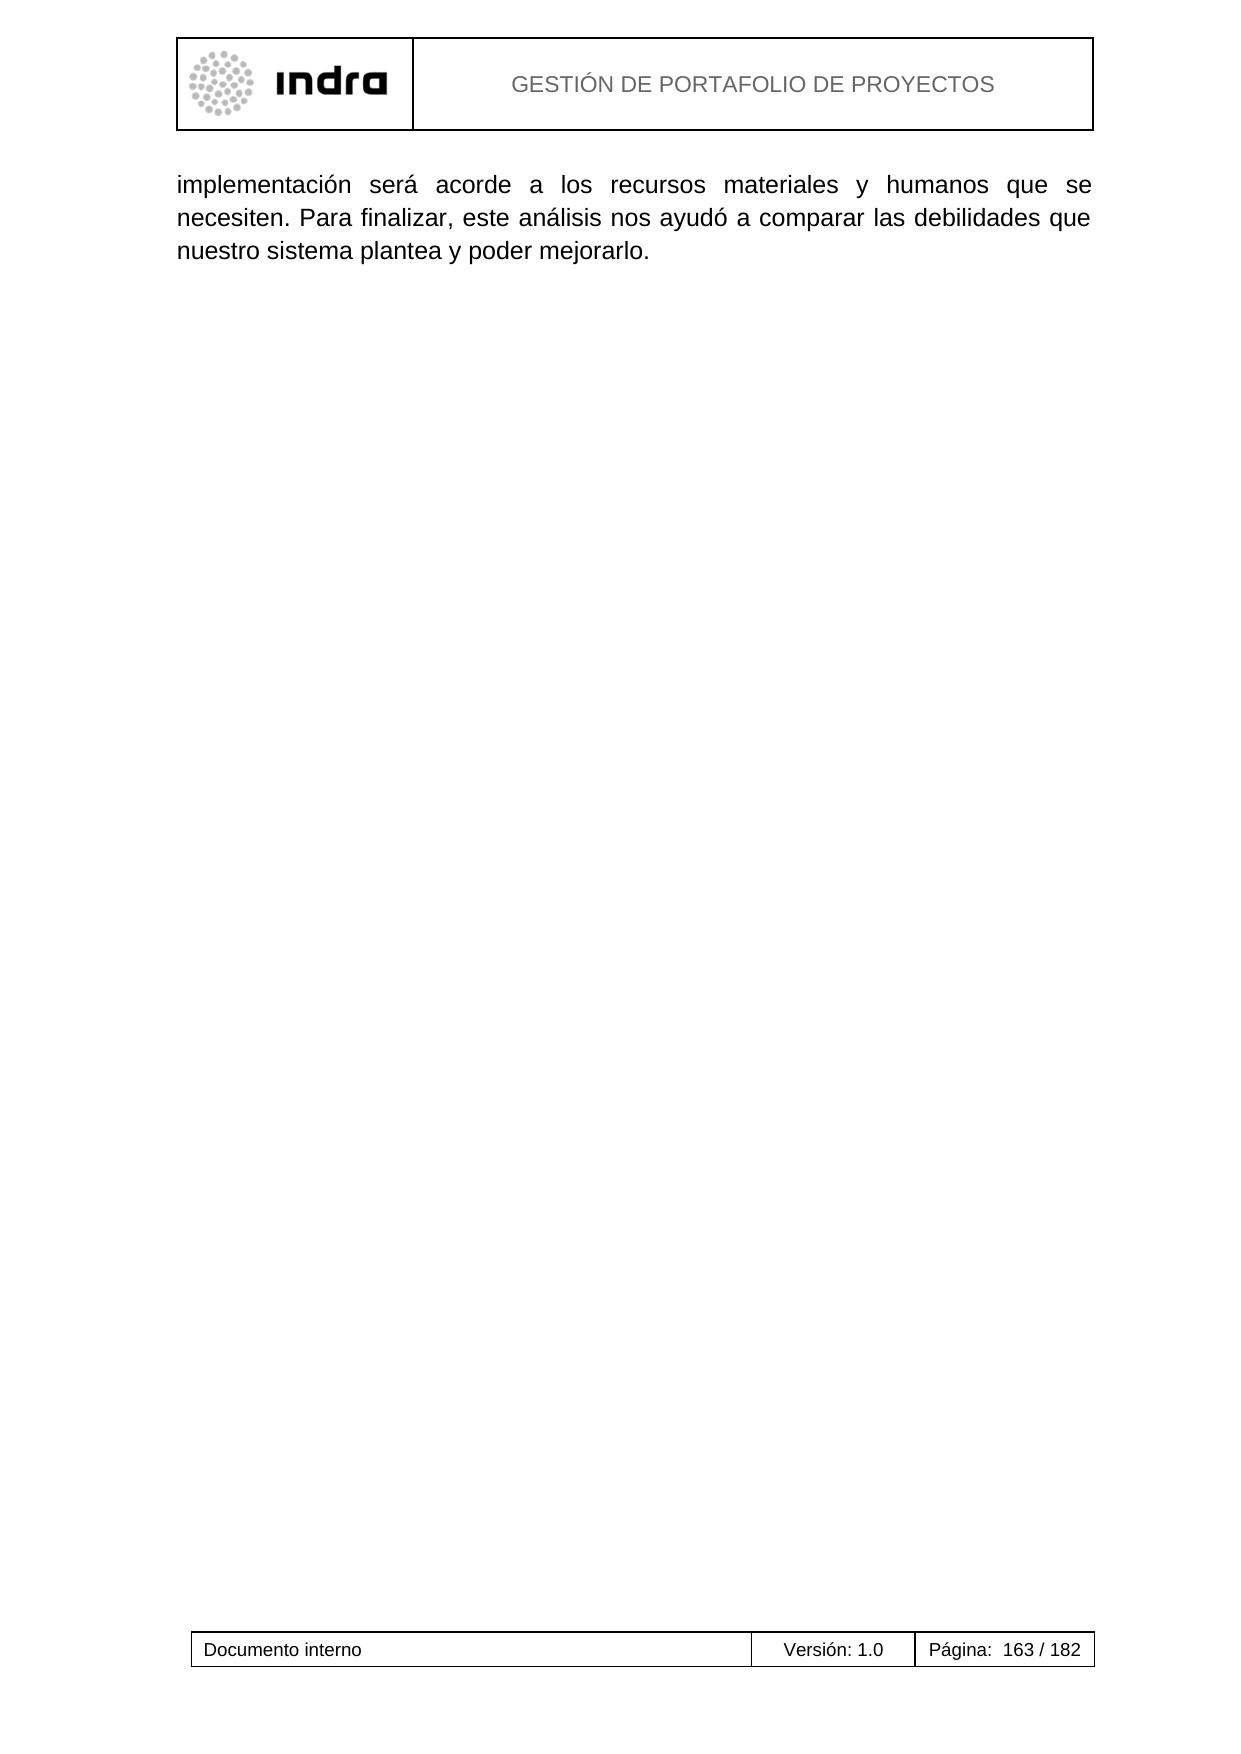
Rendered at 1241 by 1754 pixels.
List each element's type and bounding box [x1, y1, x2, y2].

picture [187, 49, 391, 119]
text [177, 170, 1093, 265]
